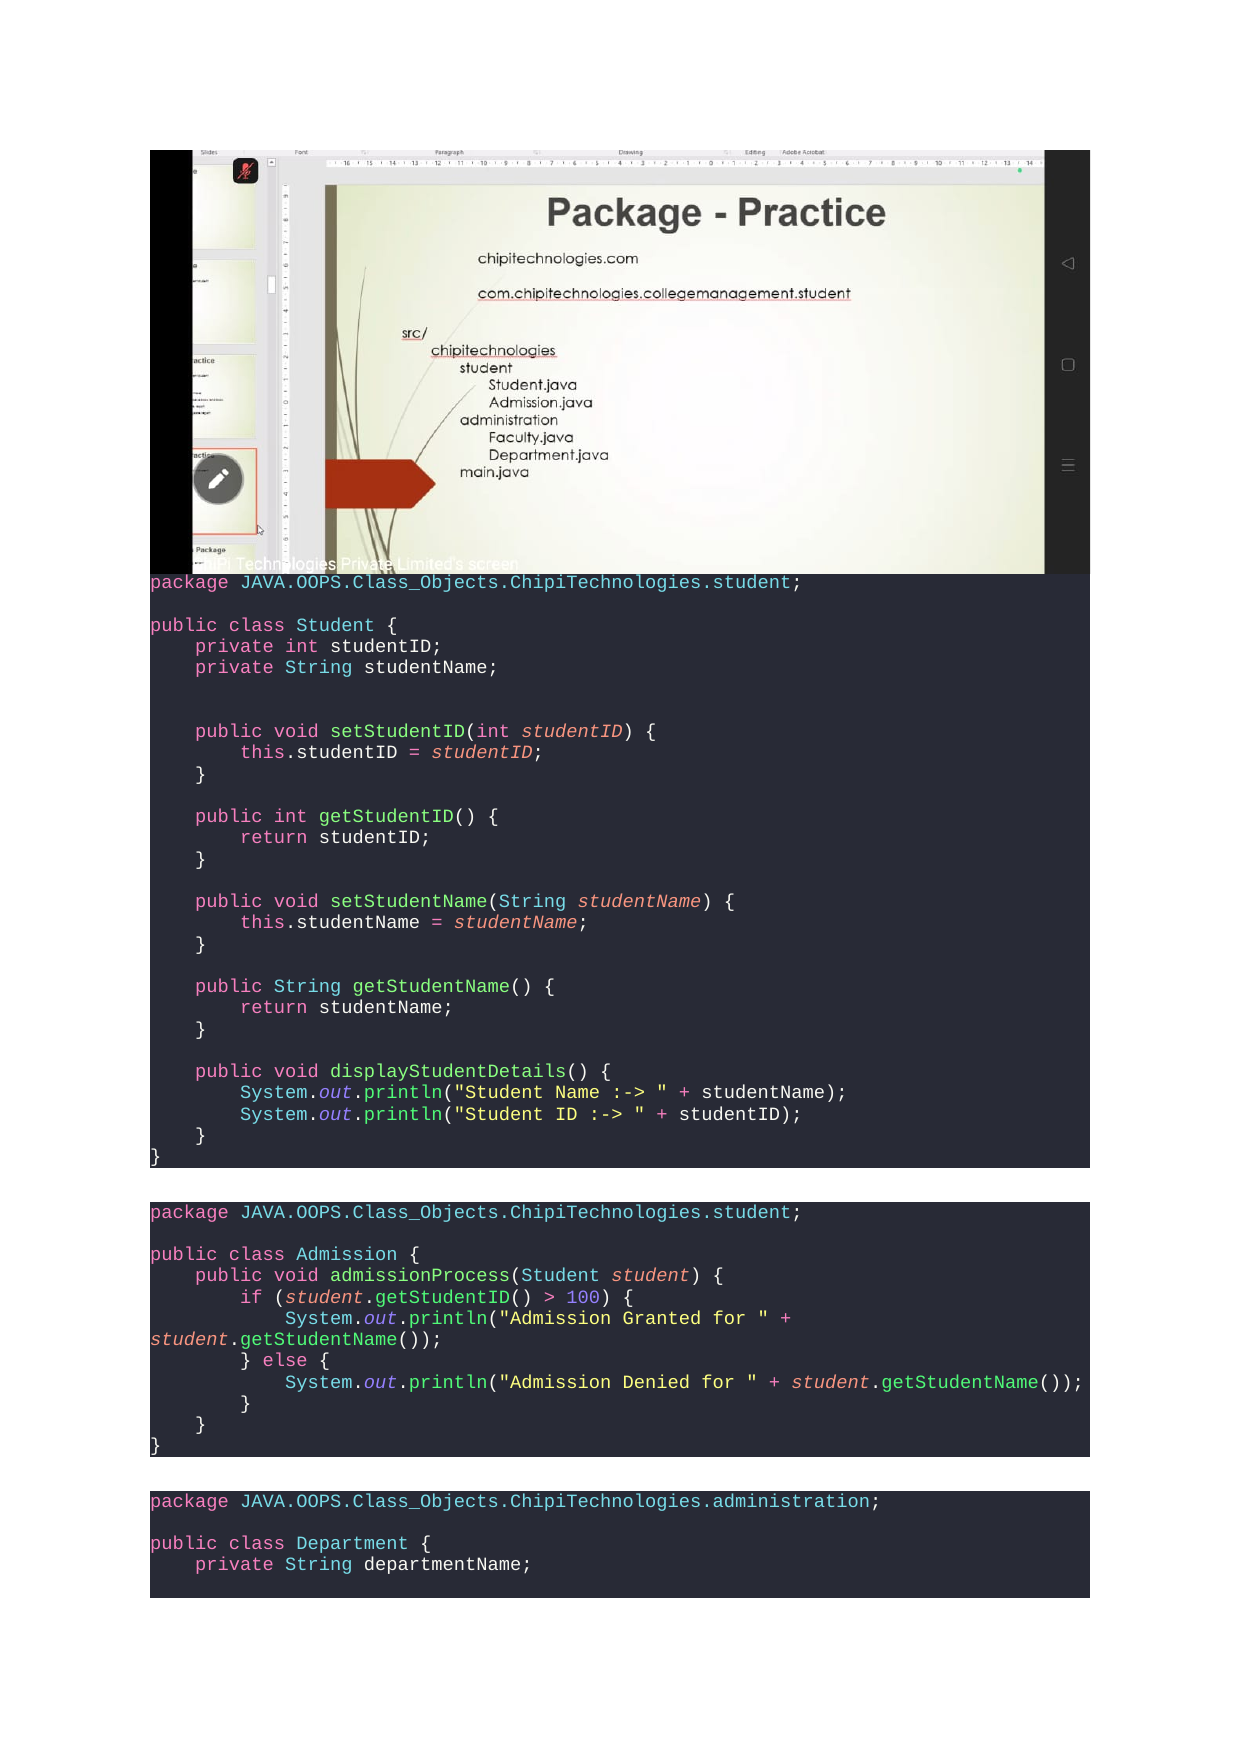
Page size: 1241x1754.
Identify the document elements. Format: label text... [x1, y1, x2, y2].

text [150, 1491, 1090, 1598]
text package JAVA.OOPS.Class_Objects.ChipiTechnologies.student; public class Student { private int studentID; private String studentName; public void setStudentID(int studentID) { this.studentID = studentID; } public int getStudentID() { return studentID; } public void setStudentName(String studentName) { this.studentName = studentName; } public String getStudentName() { return studentName; } public void displayStudentDetails() { System.out.println("Student Name :-> " + studentName); System.out.println("Student ID :-> " + studentID); } } [150, 574, 1090, 1168]
text package JAVA.OOPS.Class_Objects.ChipiTechnologies.student; public class Admission { public void admissionProcess(Student student) { if (student.getStudentID() > 100) { System.out.println("Admission Granted for " + student.getStudentName()); } else { System.out.println("Admission Denied for " + student.getStudentName()); } } } [150, 1202, 1090, 1457]
picture [150, 150, 1091, 574]
